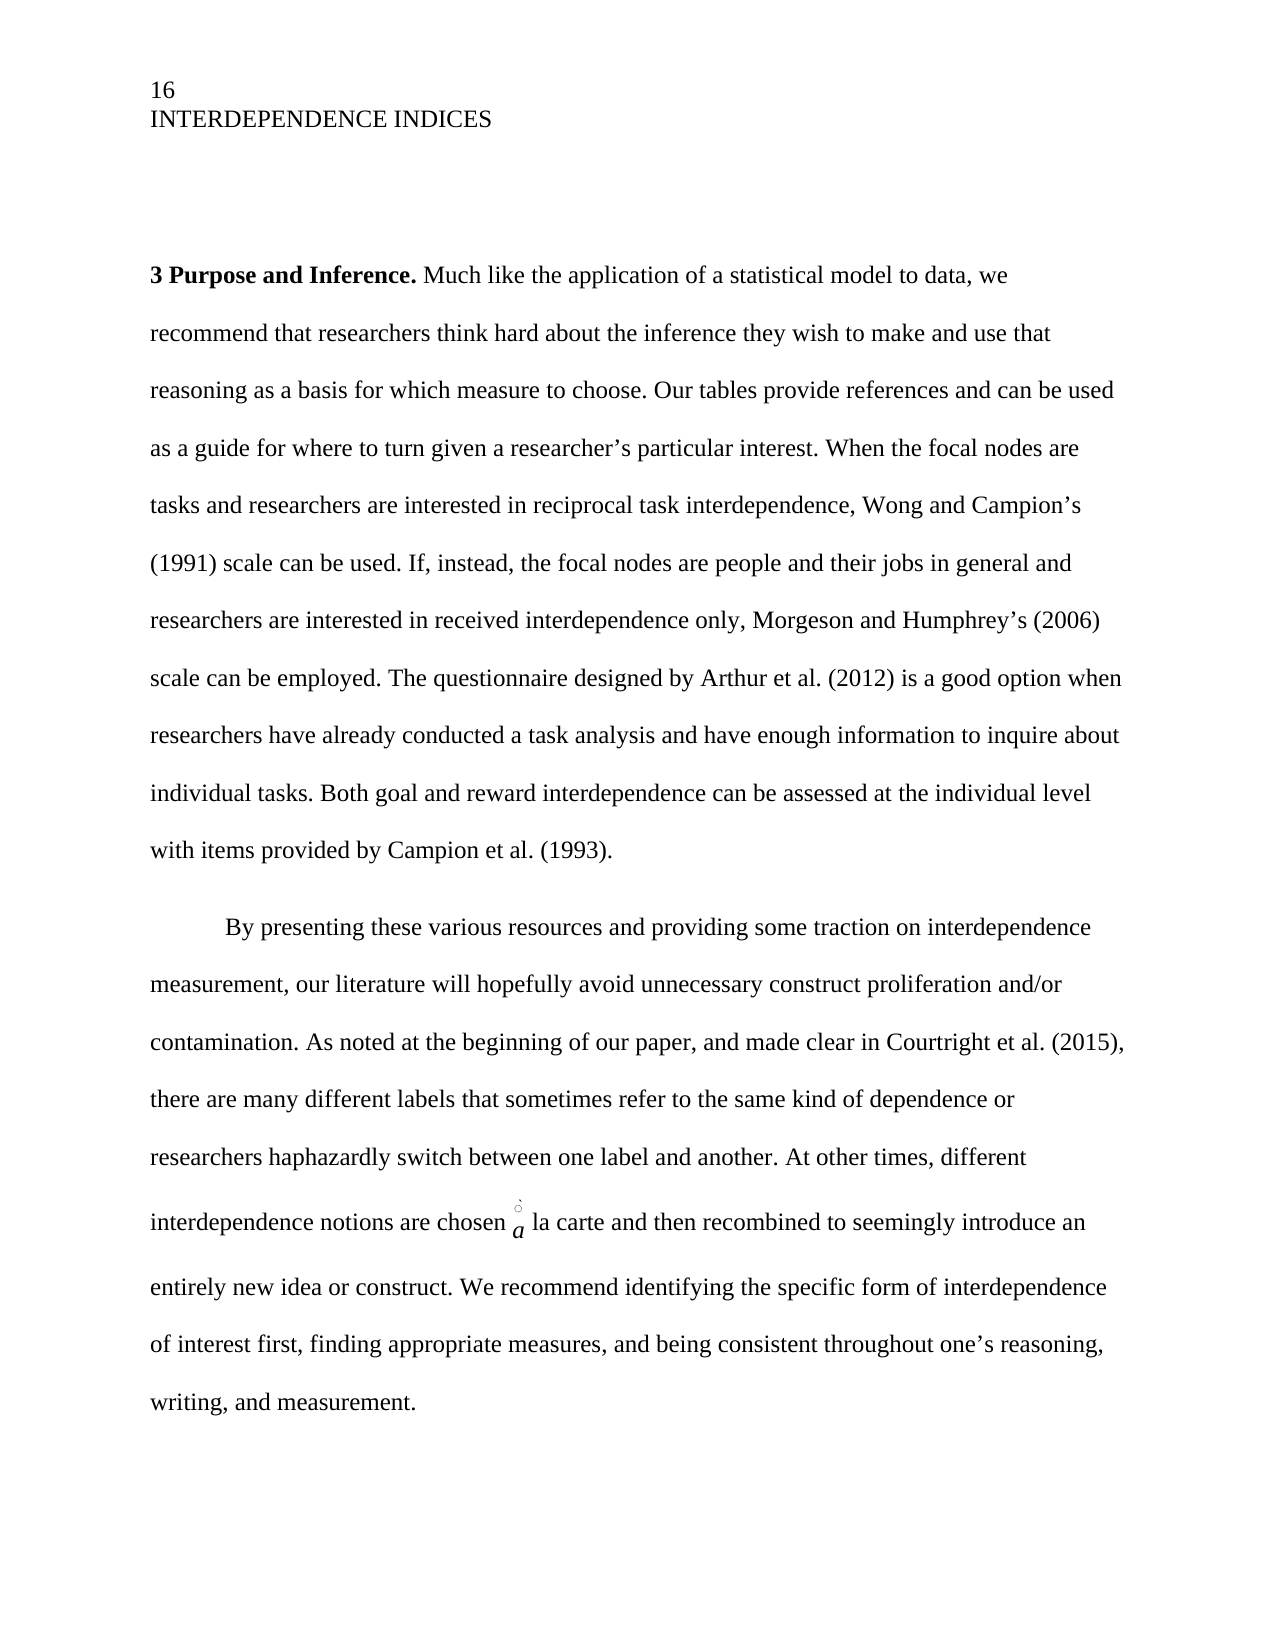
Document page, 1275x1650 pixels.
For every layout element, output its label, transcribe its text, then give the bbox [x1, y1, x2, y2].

subtitle 3 Purpose and Inference. Much like the application of a statistical model to data, we recommend that researchers think hard about the inference they wish to make and use that reasoning as a basis for which measure to choose. Our tables provide references and can be used as a guide for where to turn given a researcher’s particular interest. When the focal nodes are tasks and researchers are interested in reciprocal task interdependence, Wong and Campion’s (1991) scale can be used. If, instead, the focal nodes are people and their jobs in general and researchers are interested in received interdependence only, Morgeson and Humphrey’s (2006) scale can be employed. The questionnaire designed by Arthur et al. (2012) is a good option when researchers have already conducted a task analysis and have enough information to inquire about individual tasks. Both goal and reward interdependence can be assessed at the individual level with items provided by Campion et al. (1993). [150, 260, 1125, 864]
text By presenting these various resources and providing some traction on interdependence measurement, our literature will hopefully avoid unnecessary construct proliferation and/or contamination. As noted at the beginning of our paper, and made clear in Courtright et al. (2015), there are many different labels that sometimes refer to the same kind of dependence or researchers haphazardly switch between one label and another. At other times, different interdependence notions are chosen la carte and then recombined to seemingly introduce an entirely new idea or construct. We recommend identifying the specific form of interdependence of interest first, finding appropriate measures, and being consistent throughout one’s reasoning, writing, and measurement. [150, 912, 1125, 1416]
